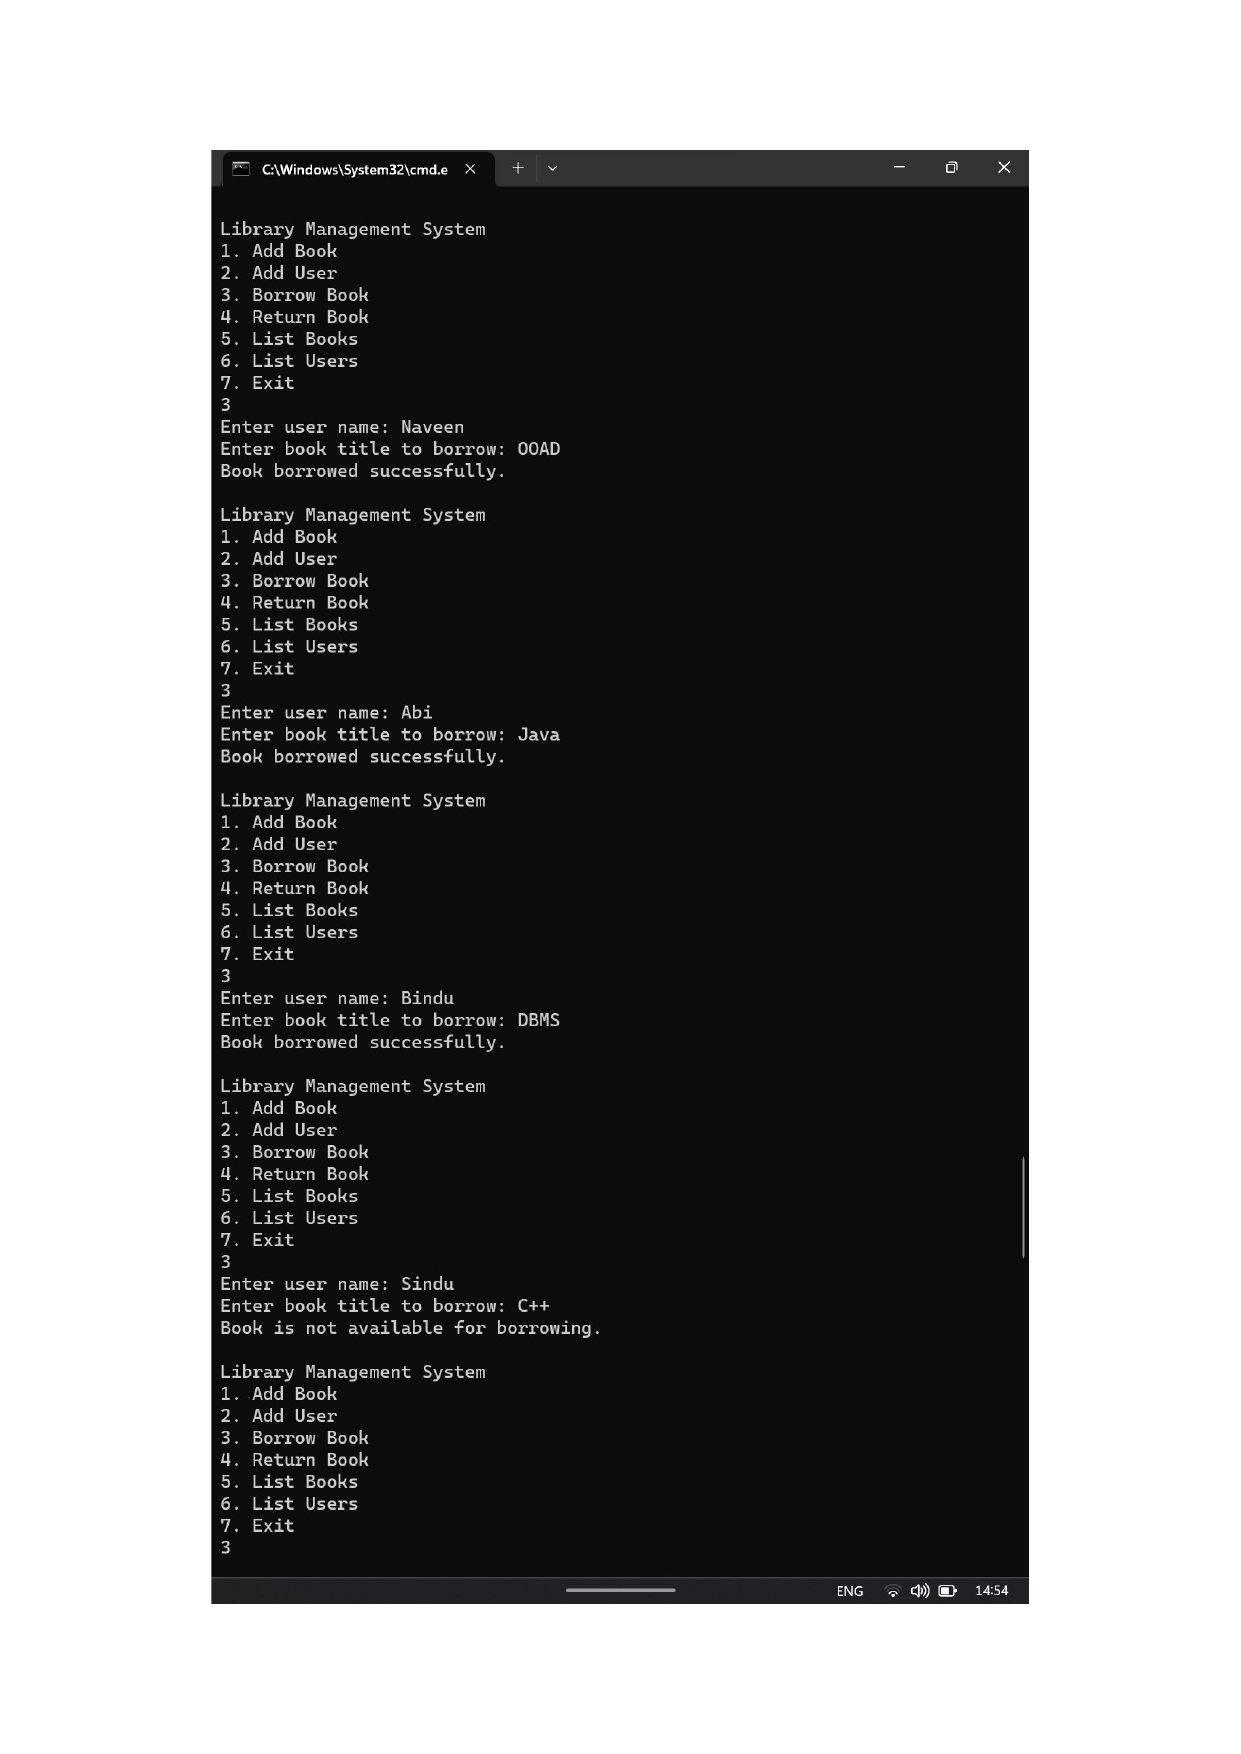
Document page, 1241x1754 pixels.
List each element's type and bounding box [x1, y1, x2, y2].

picture [211, 150, 1029, 1604]
